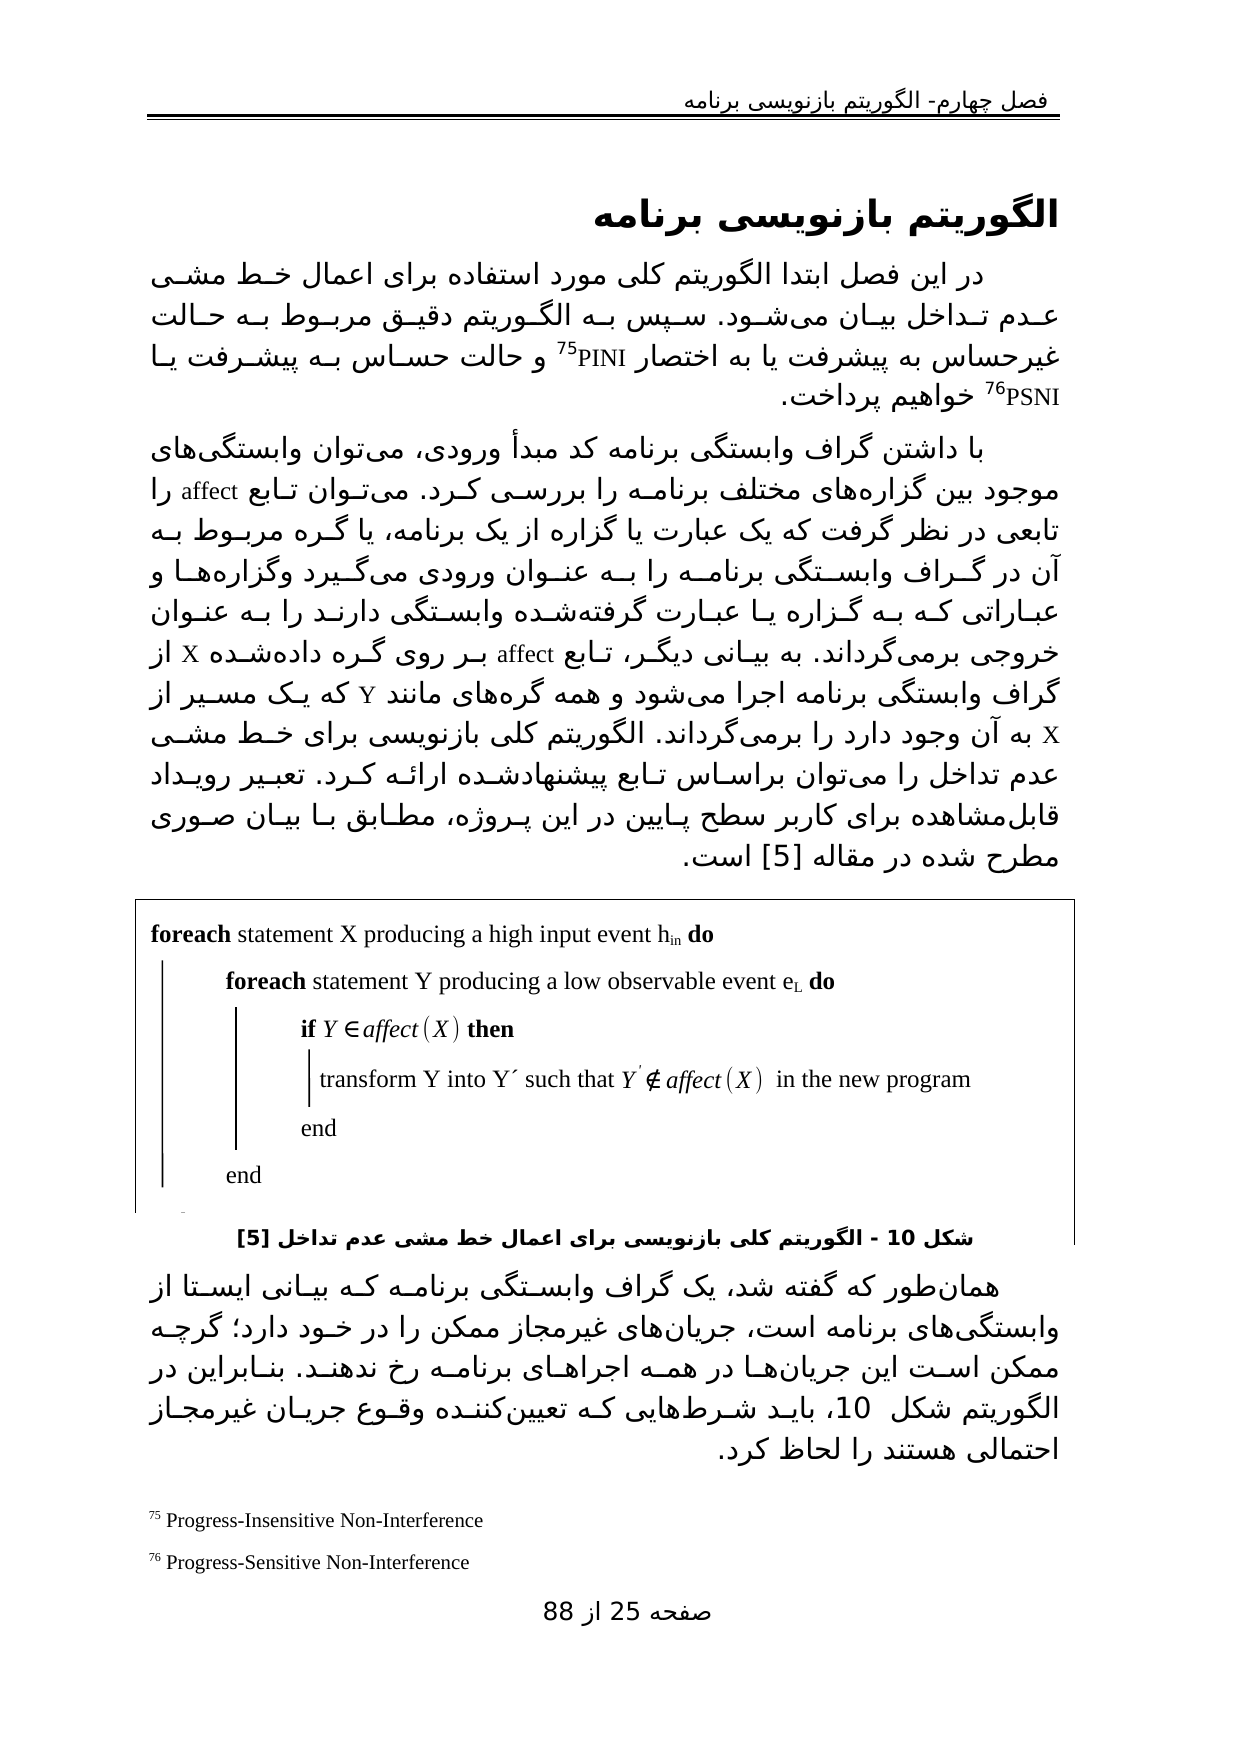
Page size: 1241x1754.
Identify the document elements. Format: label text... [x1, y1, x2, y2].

text در این فصل ابتدا الگوریتم کلی مورد استفاده برای اعمال خط مشی عدم تداخل بیان می‌شود. سپس به الگوریتم دقیق مربوط به حالت غیرحساس به پیشرفت یا به اختصار PINI و حالت حساس به پیشرفت یا PSNI خواهیم پرداخت. [150, 257, 1060, 412]
text با داشتن گراف وابستگی برنامه‌ کد مبدأ ورودی، می‌توان وابستگی‌های موجود بین گزاره‌های مختلف برنامه را بررسی کرد. می‌توان تابع affect را تابعی در نظر گرفت که یک عبارت یا گزاره از یک برنامه، یا گره مربوط به آن در گراف وابستگی برنامه را به عنوان ورودی می‌گیرد وگزاره‌ها و عباراتی که به گزاره یا عبارت گرفته‌شده وابستگی دارند را به عنوان خروجی برمی‌گرداند. به بیانی دیگر، تابع affect بر روی گره داده‌شده X از گراف وابستگی برنامه اجرا می‌شود و همه گره‌های مانند Y که یک مسیر از X به آن وجود دارد را برمی‌گرداند. الگوریتم کلی بازنویسی برای خط مشی عدم تداخل را می‌توان براساس تابع پیشنهادشده ارائه کرد. تعبیر رویداد قابل‌مشاهده برای کاربر سطح پایین در این پروژه، مطابق با بیان صوری مطرح شده در مقاله [5] است. [150, 432, 1060, 873]
text همان‌طور که گفته شد، یک گراف وابستگی برنامه که بیانی ایستا از وابستگی‌های برنامه است، جریان‌های غیرمجاز ممکن را در خود دارد؛ گرچه ممکن است این جریان‌ها در همه اجراهای برنامه رخ ندهند. بنابراین در الگوریتم شکل 10، باید شرط‌هایی که تعیین‌کننده وقوع جریان غیرمجاز احتمالی هستند را لحاظ کرد. [150, 1269, 1060, 1466]
text الگوریتم بازنویسی برنامه [150, 193, 1060, 236]
